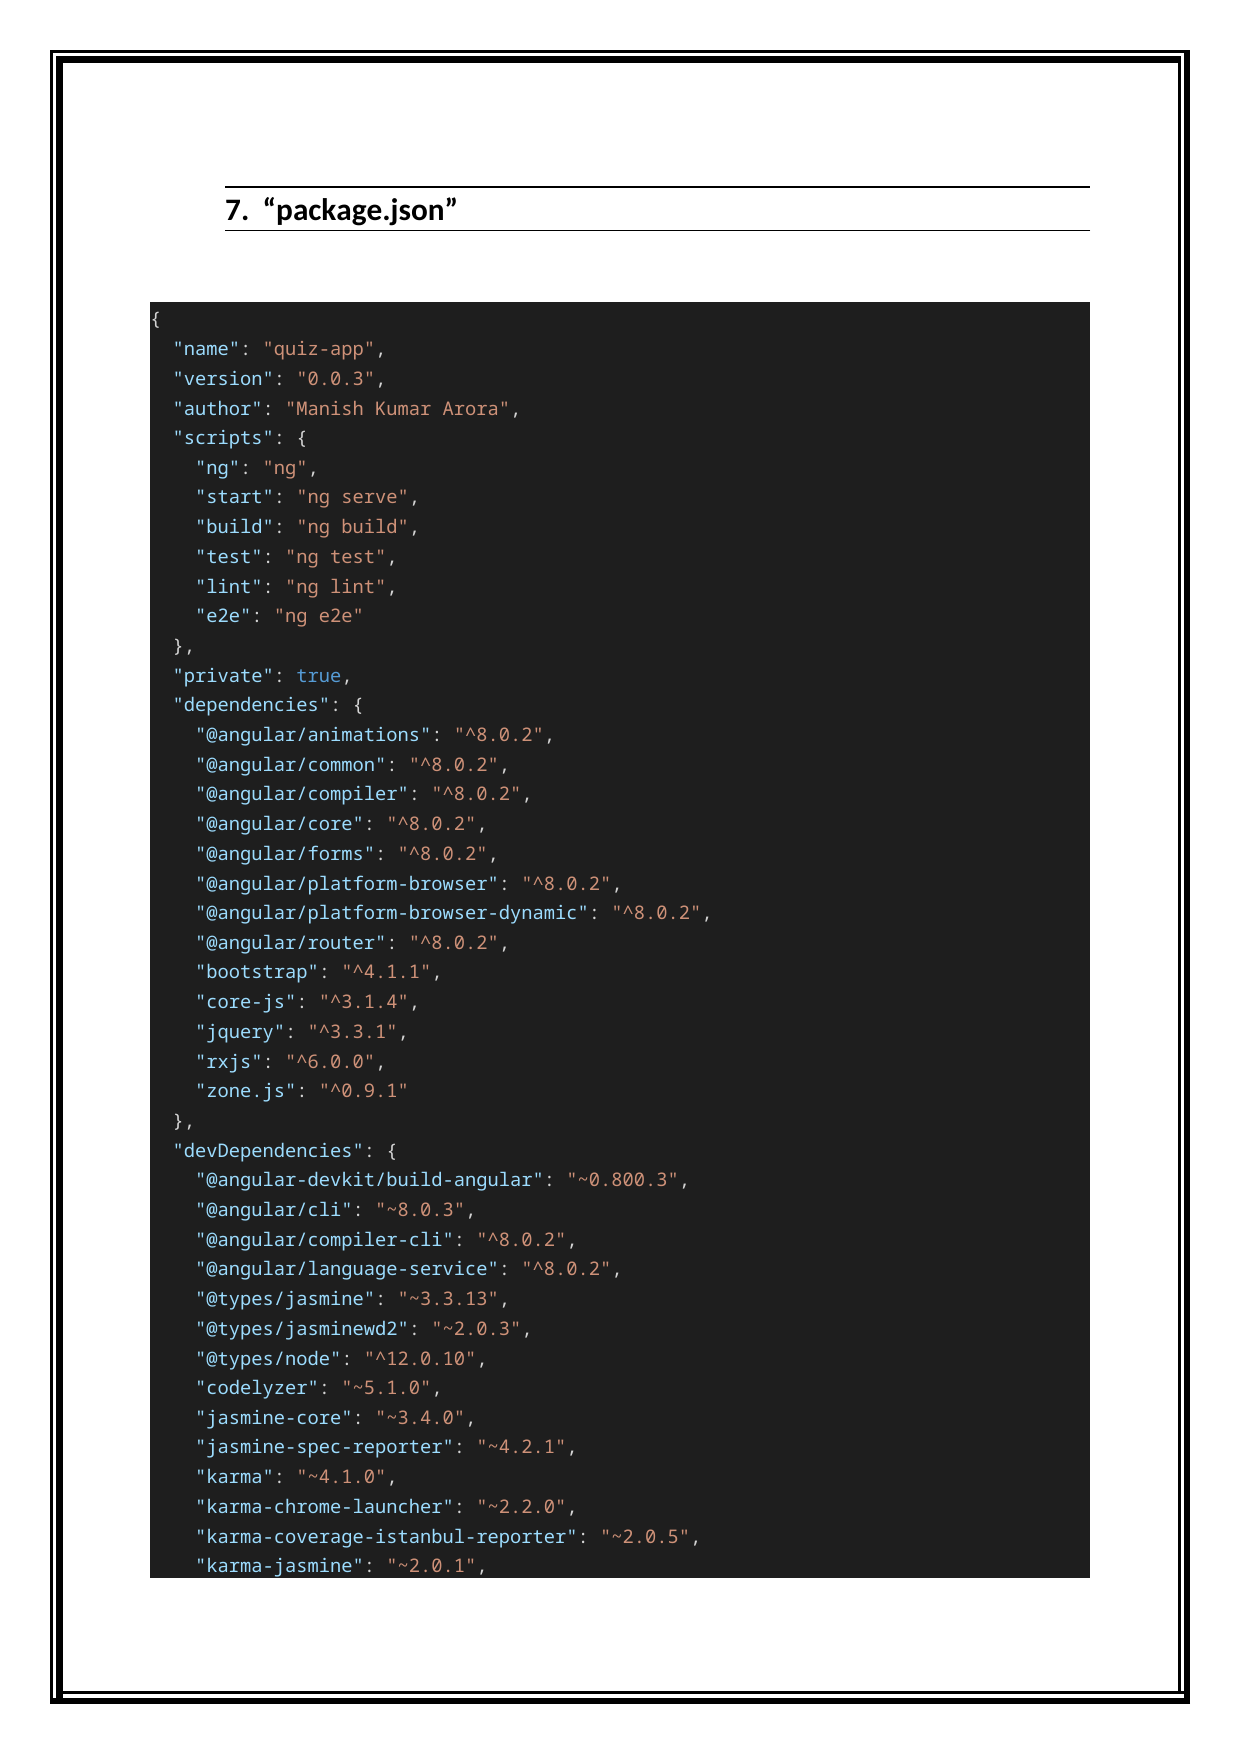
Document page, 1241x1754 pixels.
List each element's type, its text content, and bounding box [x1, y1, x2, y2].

text "name": "quiz-app", [150, 331, 1090, 361]
text "version": "0.0.3", [150, 361, 1090, 391]
text "build": "ng build", [150, 509, 1090, 539]
text "dependencies": { [150, 687, 1090, 717]
text "jasmine-spec-reporter": "~4.2.1", [150, 1430, 1090, 1459]
text "karma-jasmine": "~2.0.1", [150, 1548, 1090, 1578]
text "devDependencies": { [150, 1133, 1090, 1162]
text "bootstrap": "^4.1.1", [150, 955, 1090, 984]
text "@angular/compiler": "^8.0.2", [150, 777, 1090, 806]
text "@types/jasmine": "~3.3.13", [150, 1281, 1090, 1311]
text "codelyzer": "~5.1.0", [150, 1370, 1090, 1400]
text }, [150, 628, 1090, 658]
text "karma": "~4.1.0", [150, 1459, 1090, 1489]
text "@angular-devkit/build-angular": "~0.800.3", [150, 1162, 1090, 1192]
text "rxjs": "^6.0.0", [150, 1044, 1090, 1073]
text "zone.js": "^0.9.1" [150, 1073, 1090, 1103]
text "scripts": { [150, 420, 1090, 450]
list “package.json” [225, 188, 1090, 230]
text "@angular/compiler-cli": "^8.0.2", [150, 1222, 1090, 1252]
text "@angular/animations": "^8.0.2", [150, 717, 1090, 747]
text "karma-chrome-launcher": "~2.2.0", [150, 1489, 1090, 1519]
text "lint": "ng lint", [150, 569, 1090, 598]
text "jquery": "^3.3.1", [150, 1014, 1090, 1044]
text "@angular/router": "^8.0.2", [150, 925, 1090, 955]
text "test": "ng test", [150, 539, 1090, 569]
text "private": true, [150, 658, 1090, 687]
text "e2e": "ng e2e" [150, 598, 1090, 628]
text "@types/node": "^12.0.10", [150, 1341, 1090, 1370]
text { [150, 302, 1090, 331]
text }, [150, 1103, 1090, 1133]
text "jasmine-core": "~3.4.0", [150, 1400, 1090, 1430]
text "ng": "ng", [150, 450, 1090, 480]
text "author": "Manish Kumar Arora", [150, 391, 1090, 420]
text "@angular/cli": "~8.0.3", [150, 1192, 1090, 1222]
text "@angular/common": "^8.0.2", [150, 747, 1090, 777]
text "@angular/language-service": "^8.0.2", [150, 1252, 1090, 1281]
text "@types/jasminewd2": "~2.0.3", [150, 1311, 1090, 1341]
text "@angular/platform-browser": "^8.0.2", [150, 866, 1090, 895]
text "start": "ng serve", [150, 480, 1090, 509]
text "@angular/forms": "^8.0.2", [150, 836, 1090, 866]
text "core-js": "^3.1.4", [150, 984, 1090, 1014]
text "karma-coverage-istanbul-reporter": "~2.0.5", [150, 1519, 1090, 1548]
text "@angular/core": "^8.0.2", [150, 806, 1090, 836]
text "@angular/platform-browser-dynamic": "^8.0.2", [150, 895, 1090, 925]
